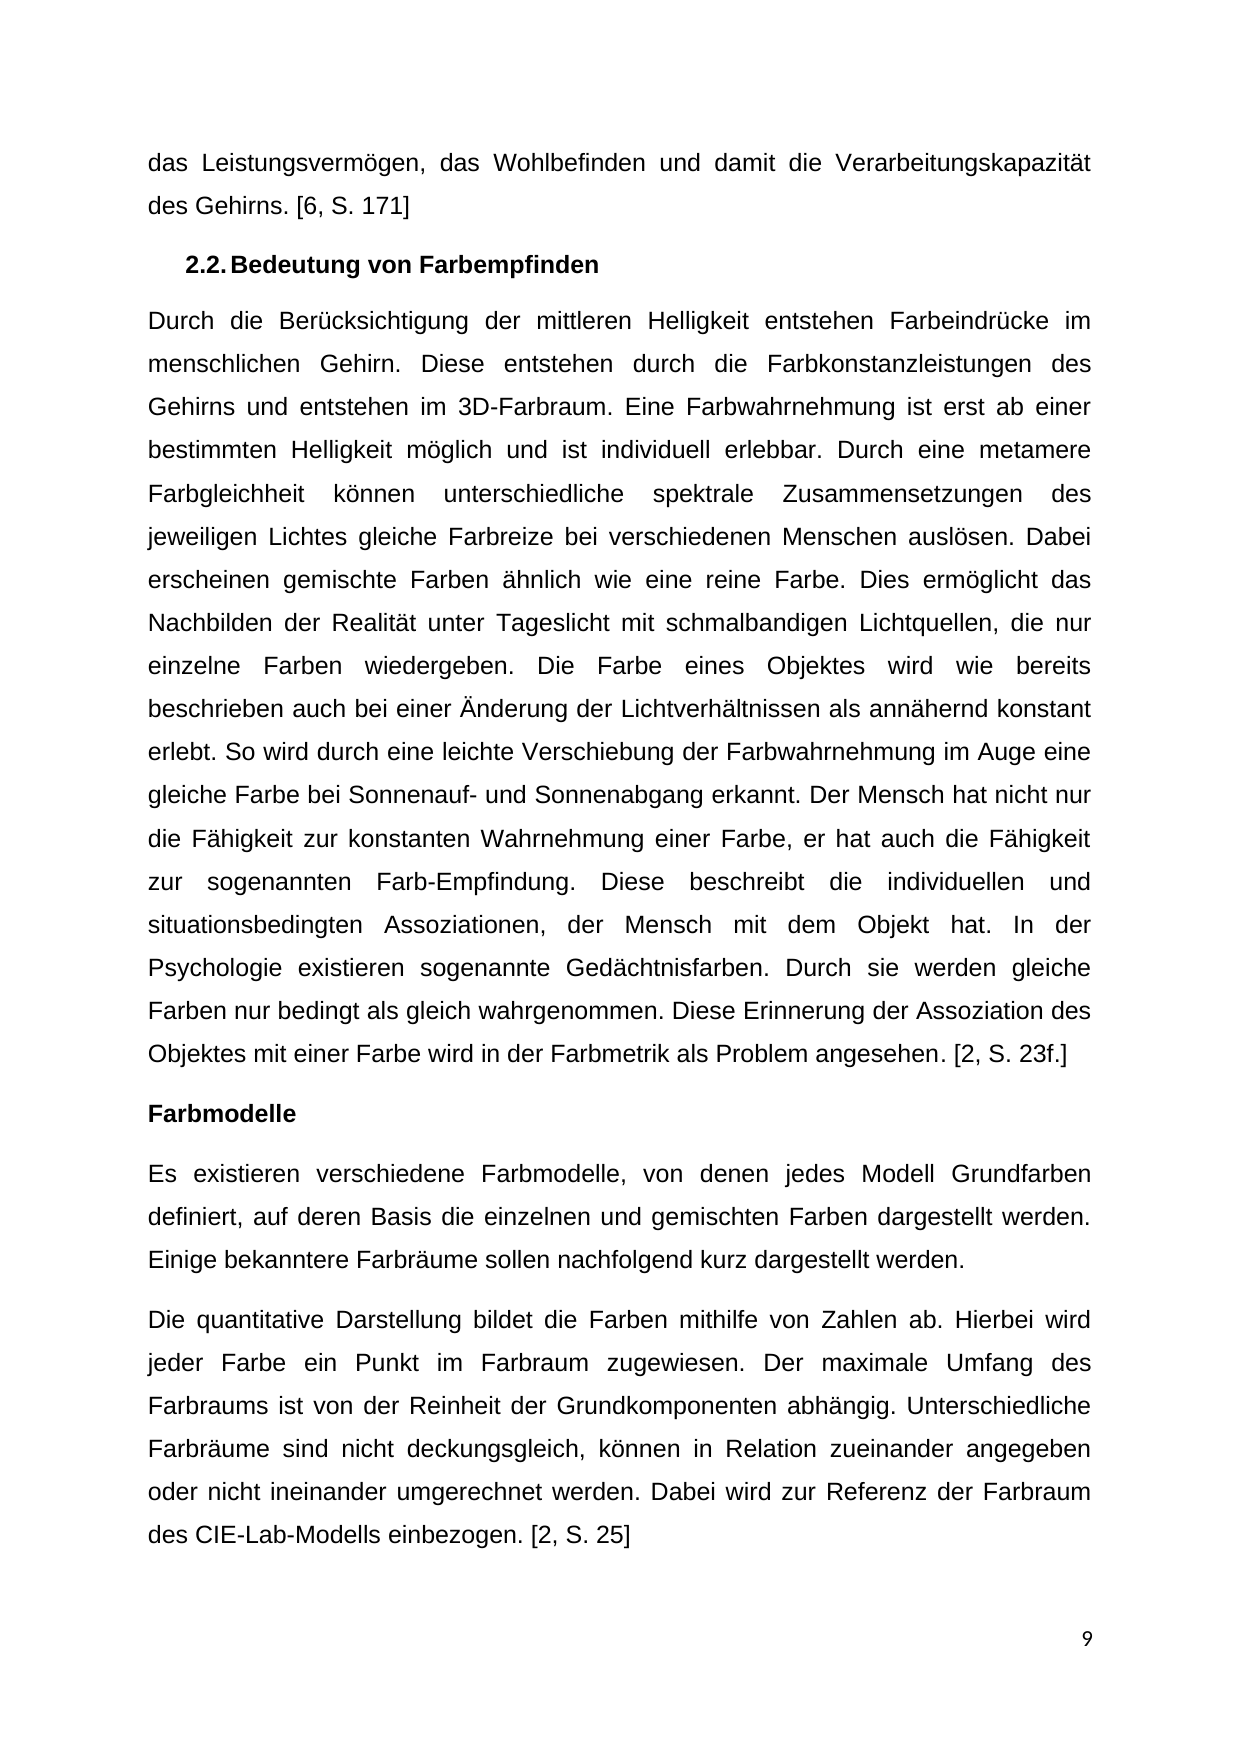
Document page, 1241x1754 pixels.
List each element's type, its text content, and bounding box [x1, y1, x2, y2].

list Bedeutung von Farbempfinden [185, 251, 1093, 279]
text Farbmodelle [148, 1099, 1093, 1128]
text Es existieren verschiedene Farbmodelle, von denen jedes Modell Grundfarben definiert, auf deren Basis die einzelnen und gemischten Farben dargestellt werden. Einige bekanntere Farbräume sollen nachfolgend kurz dargestellt werden. [148, 1159, 1093, 1274]
text Die quantitative Darstellung bildet die Farben mithilfe von Zahlen ab. Hierbei wird jeder Farbe ein Punkt im Farbraum zugewiesen. Der maximale Umfang des Farbraums ist von der Reinheit der Grundkomponenten abhängig. Unterschiedliche Farbräume sind nicht deckungsgleich, können in Relation zueinander angegeben oder nicht ineinander umgerechnet werden. Dabei wird zur Referenz der Farbraum des CIE-Lab-Modells einbezogen. [2, S. 25] [148, 1305, 1093, 1549]
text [148, 148, 1093, 219]
text Durch die Berücksichtigung der mittleren Helligkeit entstehen Farbeindrücke im menschlichen Gehirn. Diese entstehen durch die Farbkonstanzleistungen des Gehirns und entstehen im 3D-Farbraum. Eine Farbwahrnehmung ist erst ab einer bestimmten Helligkeit möglich und ist individuell erlebbar. Durch eine metamere Farbgleichheit können unterschiedliche spektrale Zusammensetzungen des jeweiligen Lichtes gleiche Farbreize bei verschiedenen Menschen auslösen. Dabei erscheinen gemischte Farben ähnlich wie eine reine Farbe. Dies ermöglicht das Nachbilden der Realität unter Tageslicht mit schmalbandigen Lichtquellen, die nur einzelne Farben wiedergeben. Die Farbe eines Objektes wird wie bereits beschrieben auch bei einer Änderung der Lichtverhältnissen als annähernd konstant erlebt. So wird durch eine leichte Verschiebung der Farbwahrnehmung im Auge eine gleiche Farbe bei Sonnenauf- und Sonnenabgang erkannt. Der Mensch hat nicht nur die Fähigkeit zur konstanten Wahrnehmung einer Farbe, er hat auch die Fähigkeit zur sogenannten Farb-Empfindung. Diese beschreibt die individuellen und situationsbedingten Assoziationen, der Mensch mit dem Objekt hat. In der Psychologie existieren sogenannte Gedächtnisfarben. Durch sie werden gleiche Farben nur bedingt als gleich wahrgenommen. Diese Erinnerung der Assoziation des Objektes mit einer Farbe wird in der Farbmetrik als Problem angesehen. [2, S. 23f.] [148, 306, 1093, 1068]
